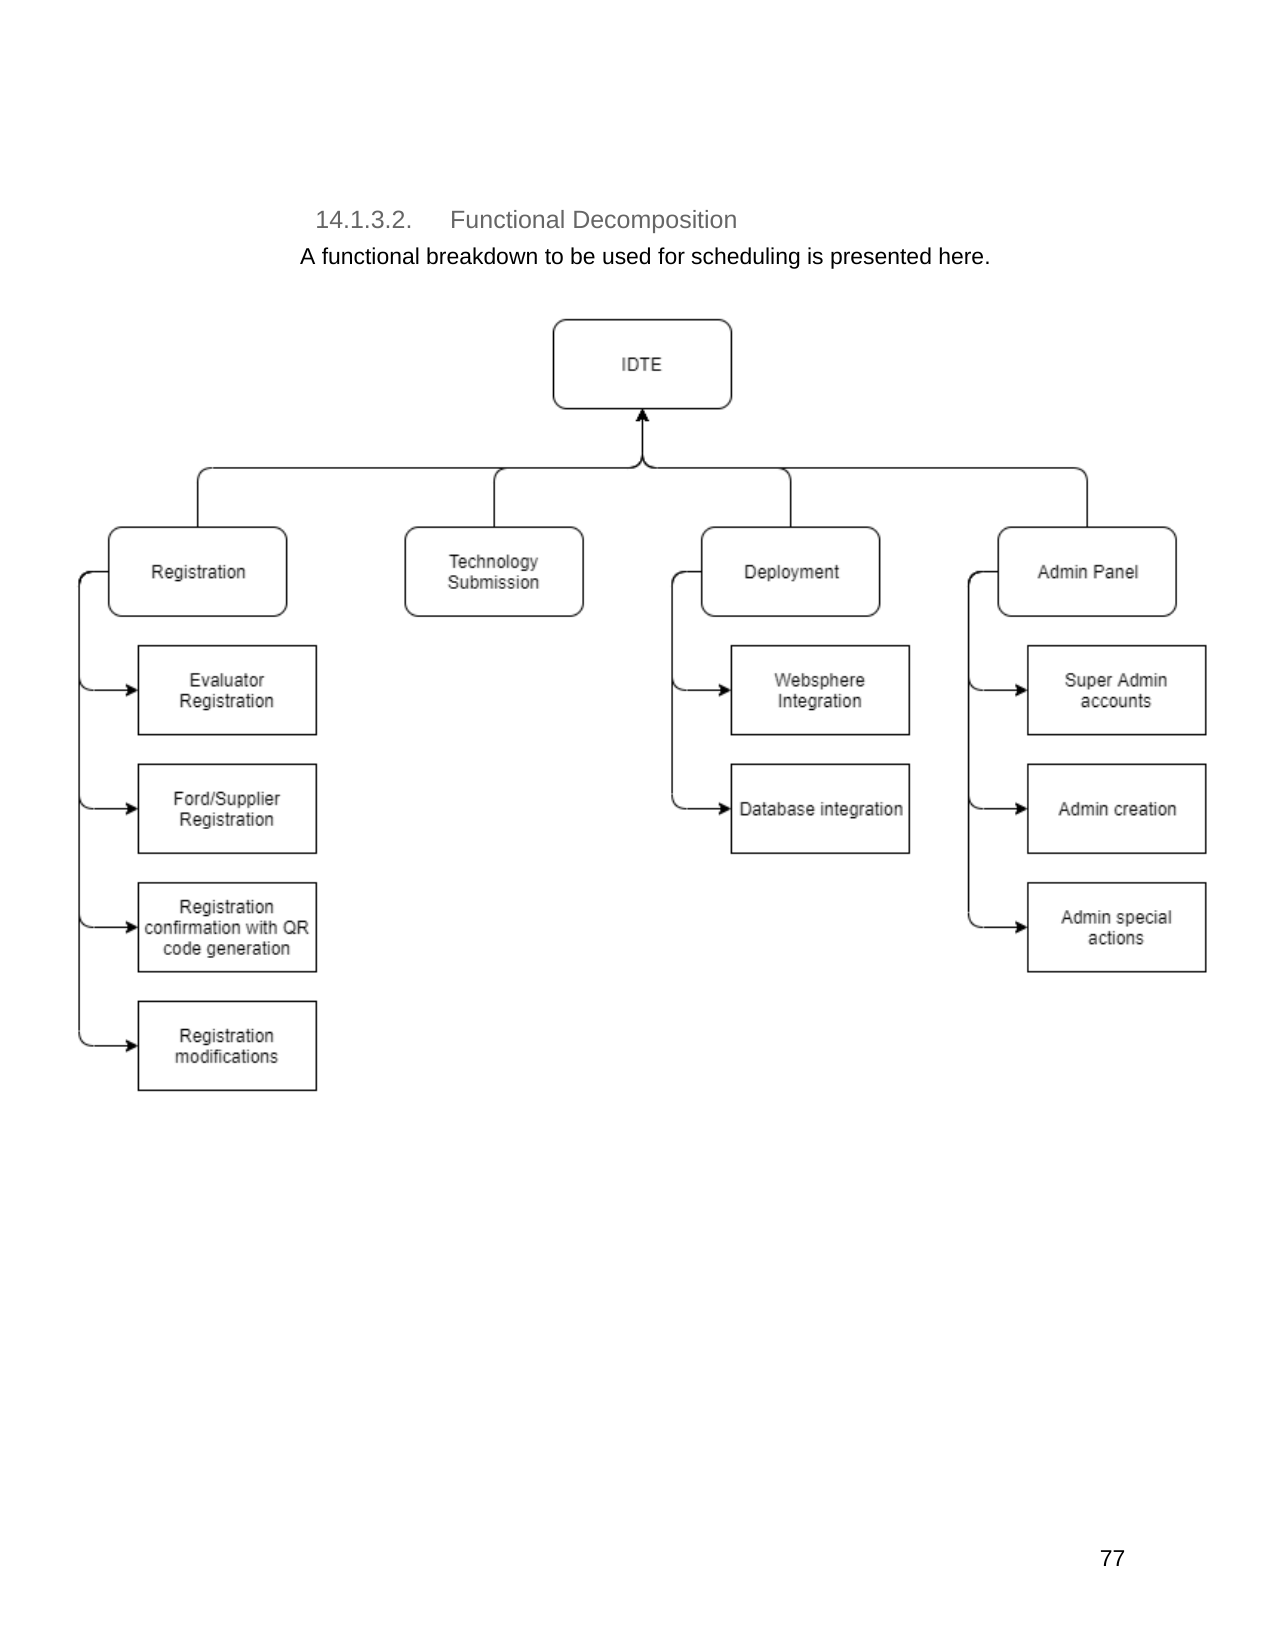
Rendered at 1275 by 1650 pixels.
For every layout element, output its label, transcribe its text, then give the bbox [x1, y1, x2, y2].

subtitle Functional Decomposition [412, 206, 1125, 234]
text A functional breakdown to be used for scheduling is presented here. [300, 243, 1125, 269]
picture [46, 297, 1229, 1115]
